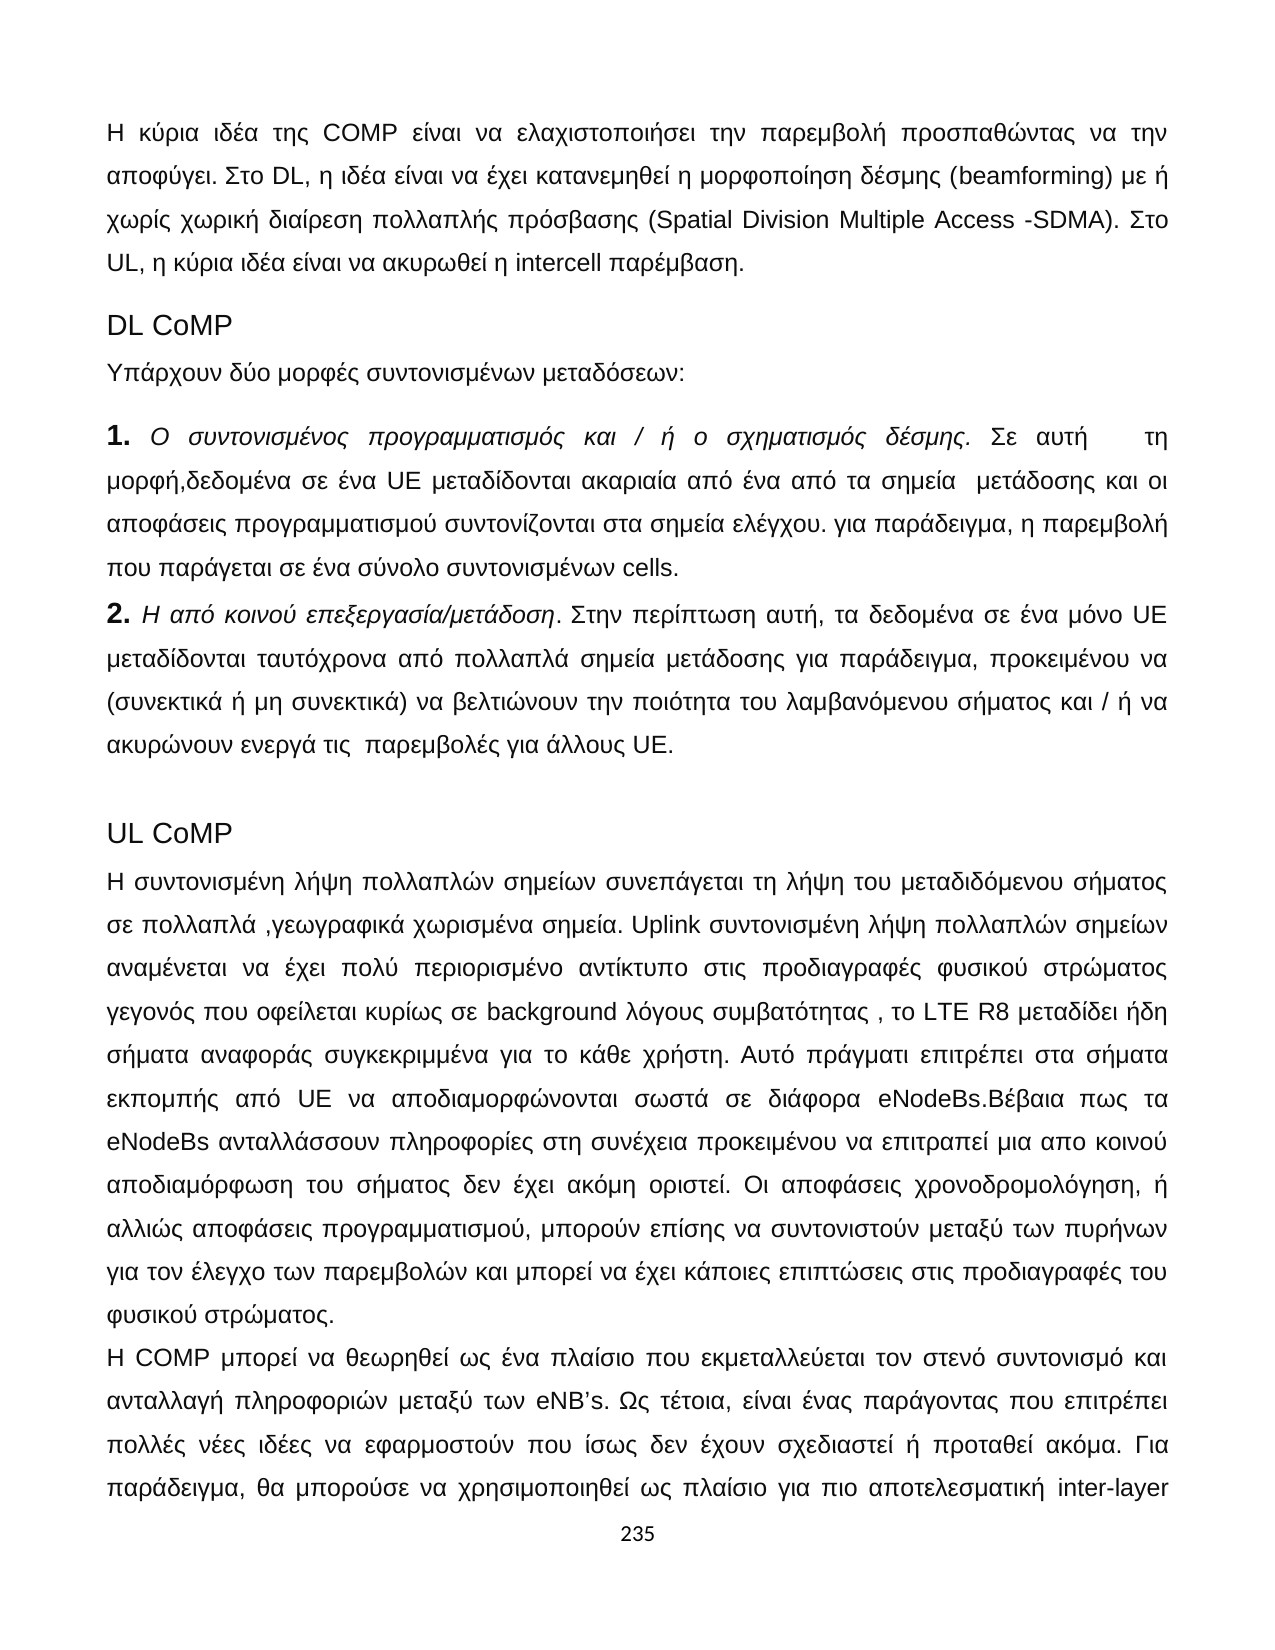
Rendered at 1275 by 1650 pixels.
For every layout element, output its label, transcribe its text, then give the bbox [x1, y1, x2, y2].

text 2. H από κοινού επεξεργασία/μετάδοση. Στην περίπτωση αυτή, τα δεδομένα σε ένα μόνο UE μεταδίδονται ταυτόχρονα από πολλαπλά σημεία μετάδοσης για παράδειγμα, προκειμένου να (συνεκτικά ή μη συνεκτικά) να βελτιώνουν την ποιότητα του λαμβανόμενου σήματος και / ή να ακυρώνουν ενεργά τις παρεμβολές για άλλους UΕ. [106, 596, 1169, 759]
text Υπάρχουν δύο μορφές συντονισμένων μεταδόσεων: [106, 358, 1169, 387]
text Η κύρια ιδέα της COMP είναι να ελαχιστοποιήσει την παρεμβολή προσπαθώντας να την αποφύγει. Στο DL, η ιδέα είναι να έχει κατανεμηθεί η μορφοποίηση δέσμης (beamforming) με ή χωρίς χωρική διαίρεση πολλαπλής πρόσβασης (Spatial Division Multiple Access -SDMA). Στο UL, η κύρια ιδέα είναι να ακυρωθεί η intercell παρέμβαση. [106, 118, 1169, 277]
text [106, 1343, 1169, 1502]
text 1. Ο συντονισμένος προγραμματισμός και / ή ο σχηματισμός δέσμης. Σε αυτή τη μορφή,δεδομένα σε ένα UE μεταδίδονται ακαριαία από ένα από τα σημεία μετάδοσης και οι αποφάσεις προγραμματισμού συντονίζονται στα σημεία ελέγχου. για παράδειγμα, η παρεμβολή που παράγεται σε ένα σύνολο συντονισμένων cells. [106, 418, 1169, 582]
text Η συντονισμένη λήψη πολλαπλών σημείων συνεπάγεται τη λήψη του μεταδιδόμενου σήματος σε πολλαπλά ,γεωγραφικά χωρισμένα σημεία. Uplink συντονισμένη λήψη πολλαπλών σημείων αναμένεται να έχει πολύ περιορισμένο αντίκτυπο στις προδιαγραφές φυσικού στρώματος γεγονός που οφείλεται κυρίως σε background λόγους συμβατότητας , το LTE R8 μεταδίδει ήδη σήματα αναφοράς συγκεκριμμένα για το κάθε χρήστη. Αυτό πράγματι επιτρέπει στα σήματα εκπομπής από UE να αποδιαμορφώνονται σωστά σε διάφορα eNodeBs.Βέβαια πως τα eNodeBs ανταλλάσσουν πληροφορίες στη συνέχεια προκειμένου να επιτραπεί μια απο κοινού αποδιαμόρφωση του σήματος δεν έχει ακόμη οριστεί. Οι αποφάσεις χρονοδρομολόγηση, ή αλλιώς αποφάσεις προγραμματισμού, μπορούν επίσης να συντονιστούν μεταξύ των πυρήνων για τον έλεγχο των παρεμβολών και μπορεί να έχει κάποιες επιπτώσεις στις προδιαγραφές του φυσικού στρώματος. [106, 867, 1169, 1329]
text UL CoMP [106, 816, 1169, 850]
text DL CοMP [106, 308, 1169, 342]
